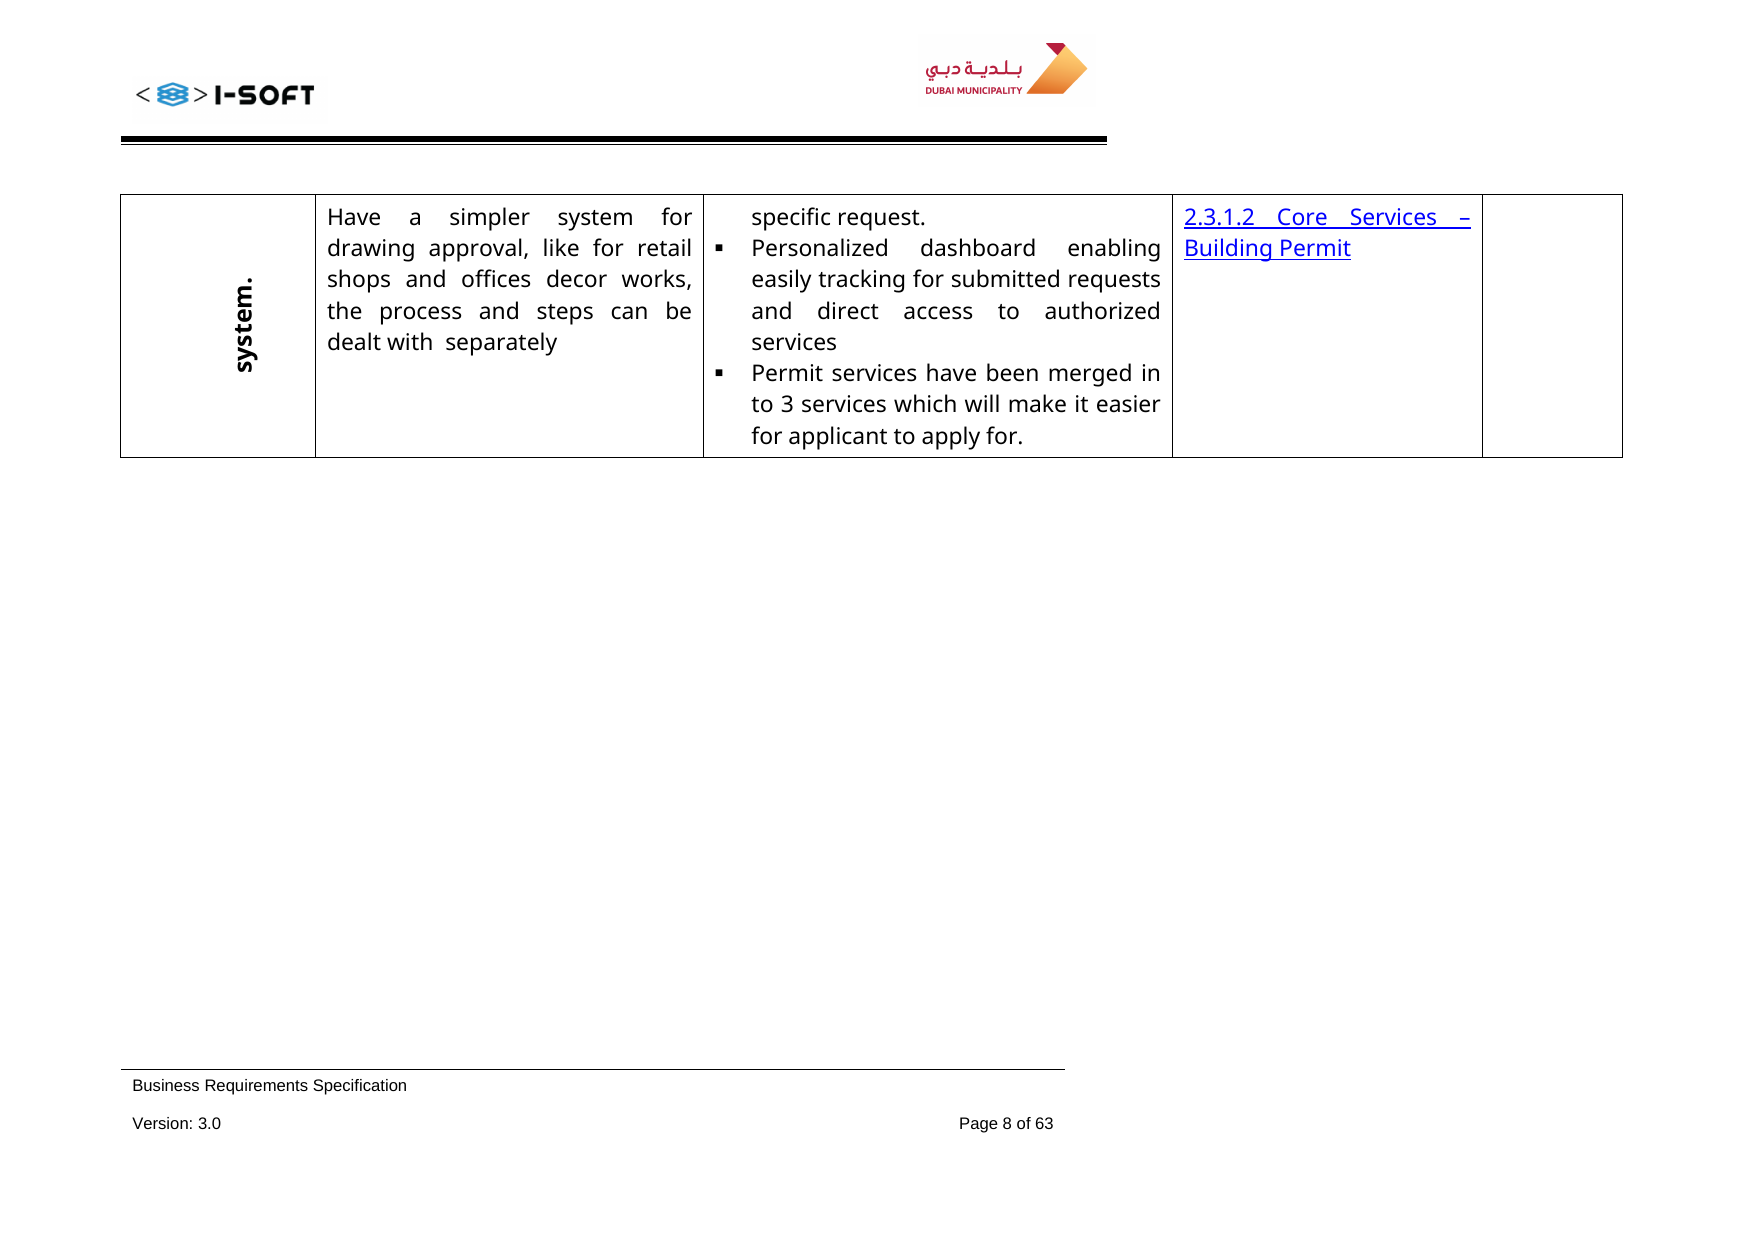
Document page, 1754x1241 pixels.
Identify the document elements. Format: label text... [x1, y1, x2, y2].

table_cell 2.3.1.2 Core Services – Building Permit [1173, 195, 1482, 457]
picture [917, 34, 1096, 107]
table_cell Have a simpler system for drawing approval, like for retail shops and offices decor works, the process and steps can be dealt with separately [316, 195, 703, 457]
picture [132, 76, 328, 124]
